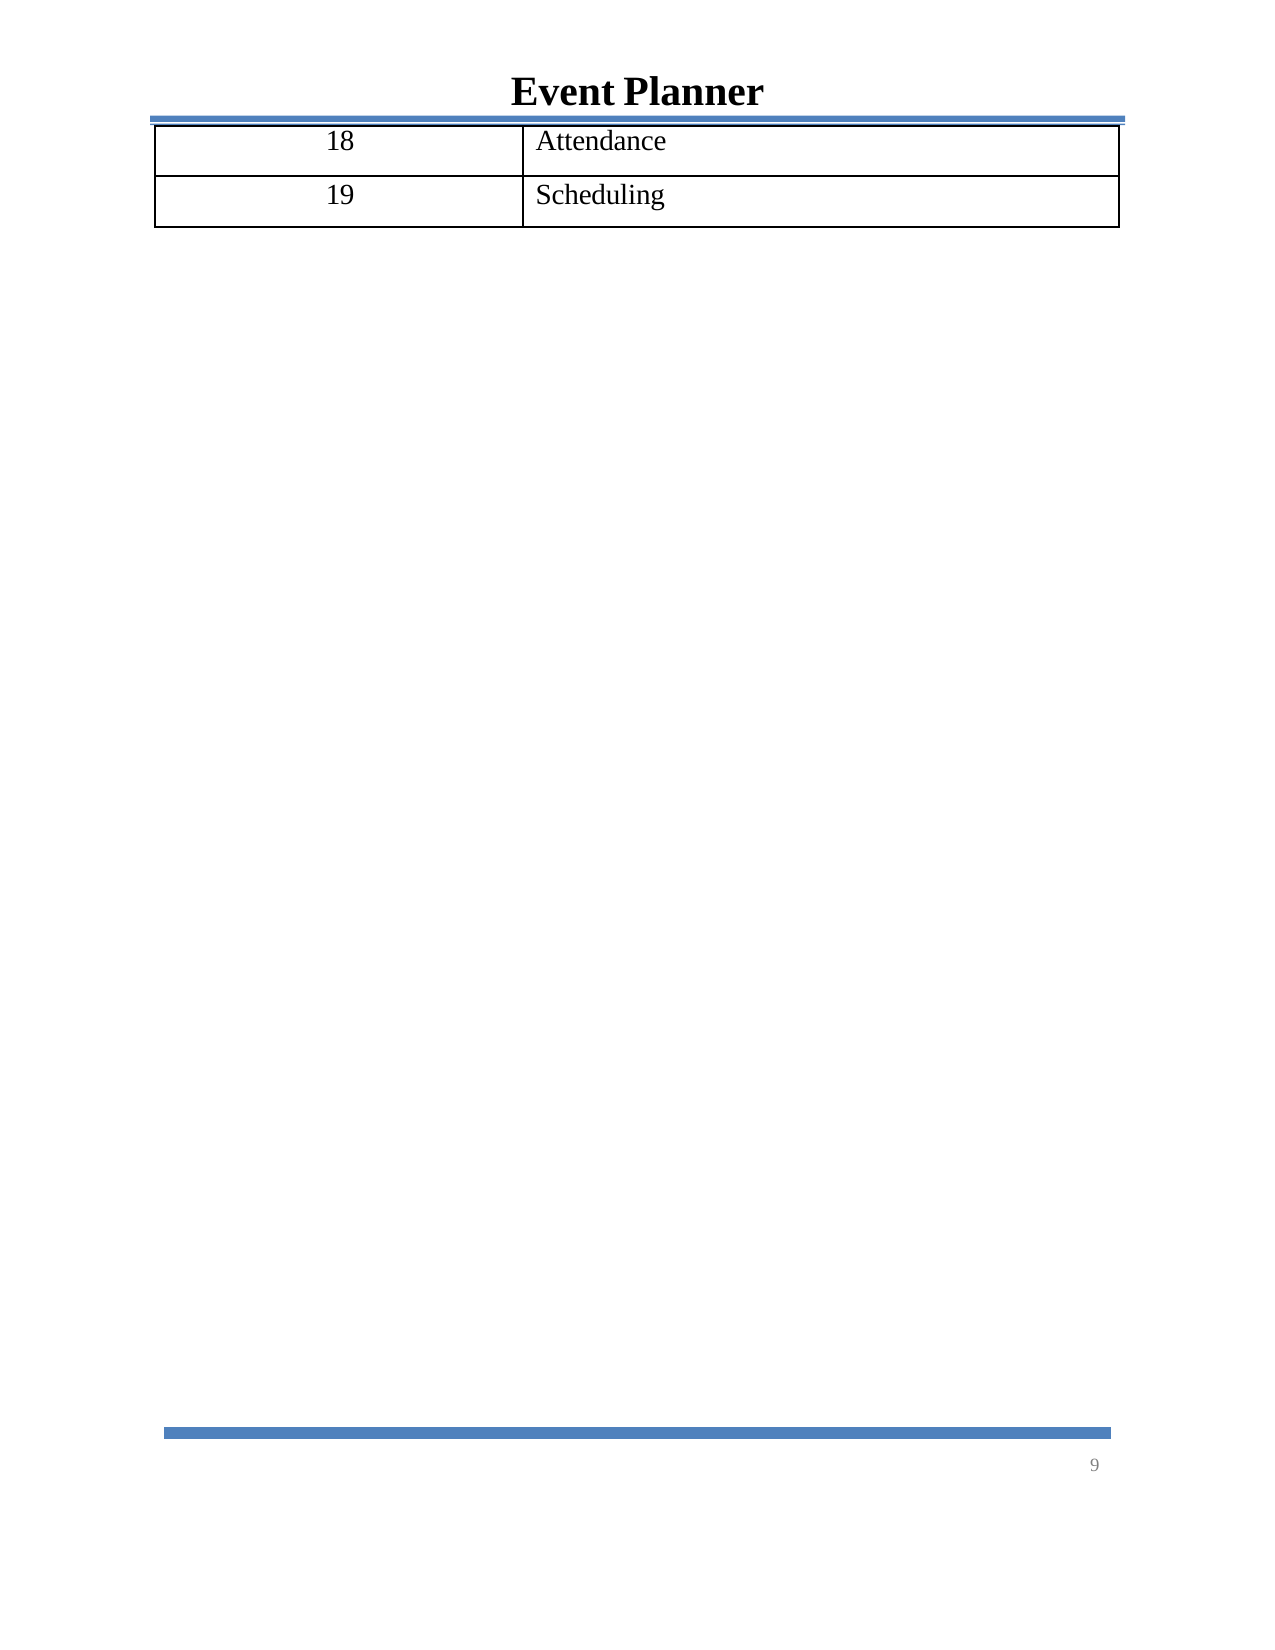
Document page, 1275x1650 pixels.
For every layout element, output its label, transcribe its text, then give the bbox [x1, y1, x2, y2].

table_cell Scheduling [524, 177, 1118, 226]
table_cell 18 [156, 127, 522, 175]
table_cell Attendance [524, 127, 1118, 175]
table_cell 19 [156, 177, 522, 226]
